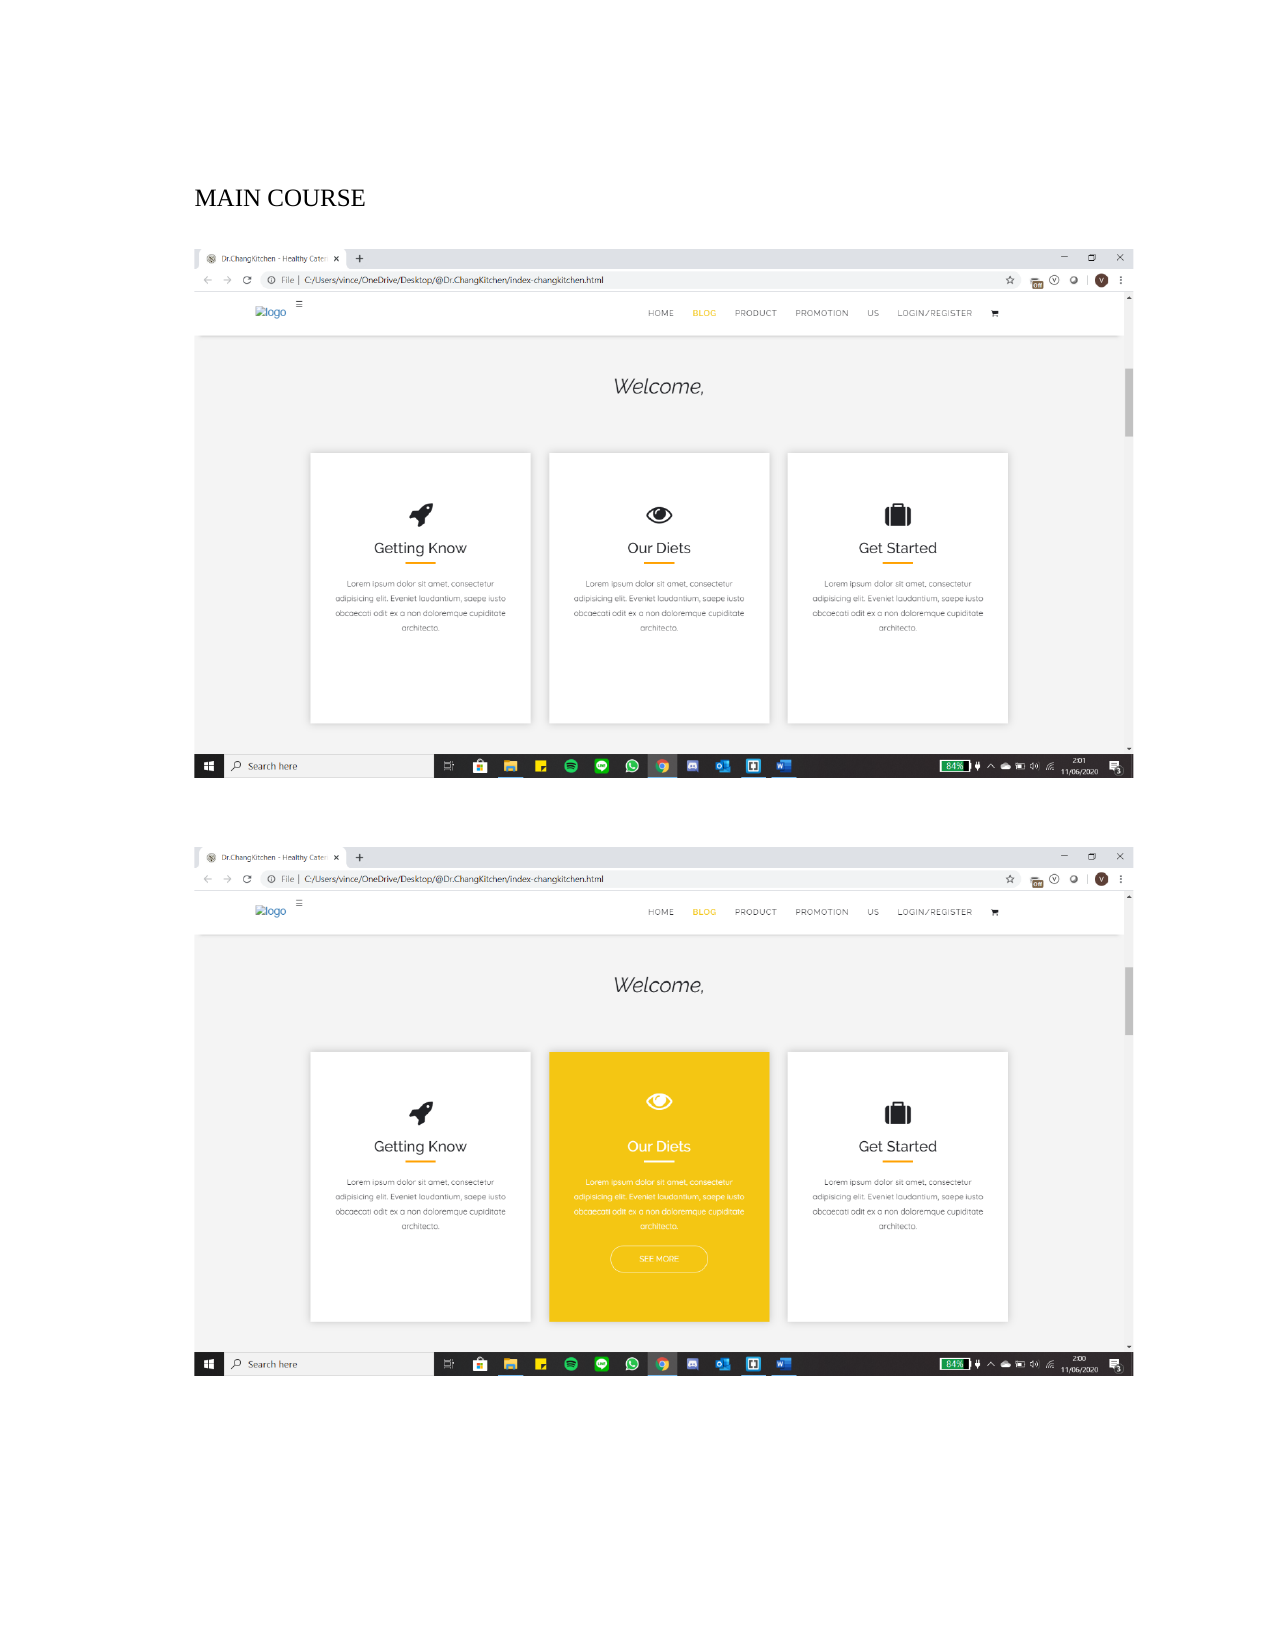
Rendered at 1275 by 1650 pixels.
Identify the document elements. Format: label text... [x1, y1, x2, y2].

list MAIN COURSE [194, 183, 1125, 212]
picture [194, 847, 1134, 1376]
picture [194, 249, 1134, 778]
